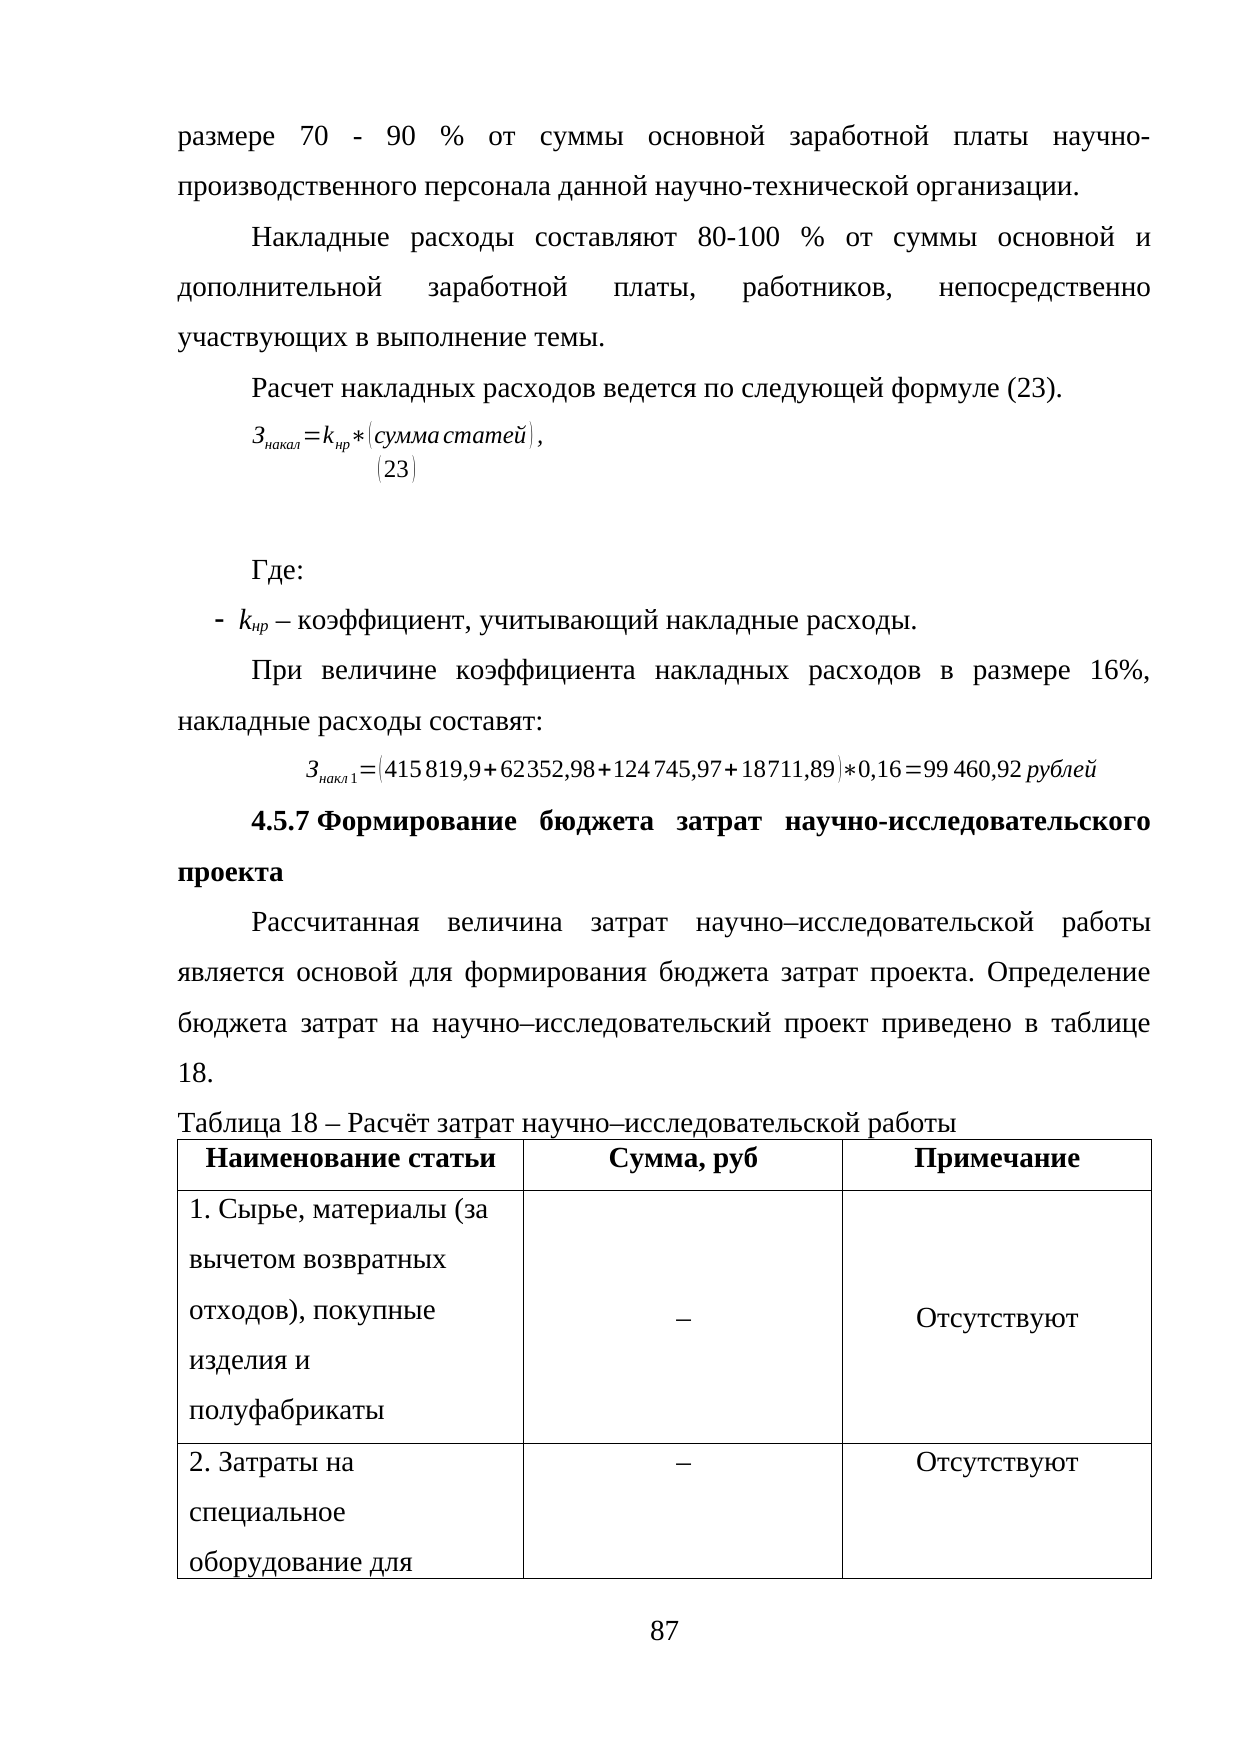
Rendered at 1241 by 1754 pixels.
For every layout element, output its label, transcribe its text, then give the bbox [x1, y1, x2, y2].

list kнр – коэффициент, учитывающий накладные расходы. [214, 602, 1152, 636]
text При величине коэффициента накладных расходов в размере 16%, накладные расходы составят: [177, 652, 1152, 736]
table_cell – [524, 1444, 842, 1578]
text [177, 118, 1152, 202]
table_header Наименование статьи [178, 1140, 523, 1190]
text Рассчитанная величина затрат научно–исследовательской работы является основой для формирования бюджета затрат проекта. Определение бюджета затрат на научно–исследовательский проект приведено в таблице 18. [177, 904, 1152, 1088]
table_cell 1. Сырье, материалы (за вычетом возвратных отходов), покупные изделия и полуфабрикаты [178, 1191, 523, 1443]
table_cell Отсутствуют [843, 1444, 1151, 1578]
text Накладные расходы составляют 80-100 % от суммы основной и дополнительной заработной платы, работников, непосредственно участвующих в выполнение темы. [177, 219, 1152, 353]
table_cell – [524, 1191, 842, 1443]
text Таблица 18 – Расчёт затрат научно–исследовательской работы [177, 1105, 1152, 1139]
table_header Примечание [843, 1140, 1151, 1190]
table_cell Отсутствуют [843, 1191, 1151, 1443]
text Расчет накладных расходов ведется по следующей формуле (23). [177, 370, 1152, 485]
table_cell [178, 1444, 523, 1578]
text Где: [177, 552, 1152, 585]
subtitle Формирование бюджета затрат научно-исследовательского проекта [177, 803, 1152, 887]
table_header Сумма, руб [524, 1140, 842, 1190]
